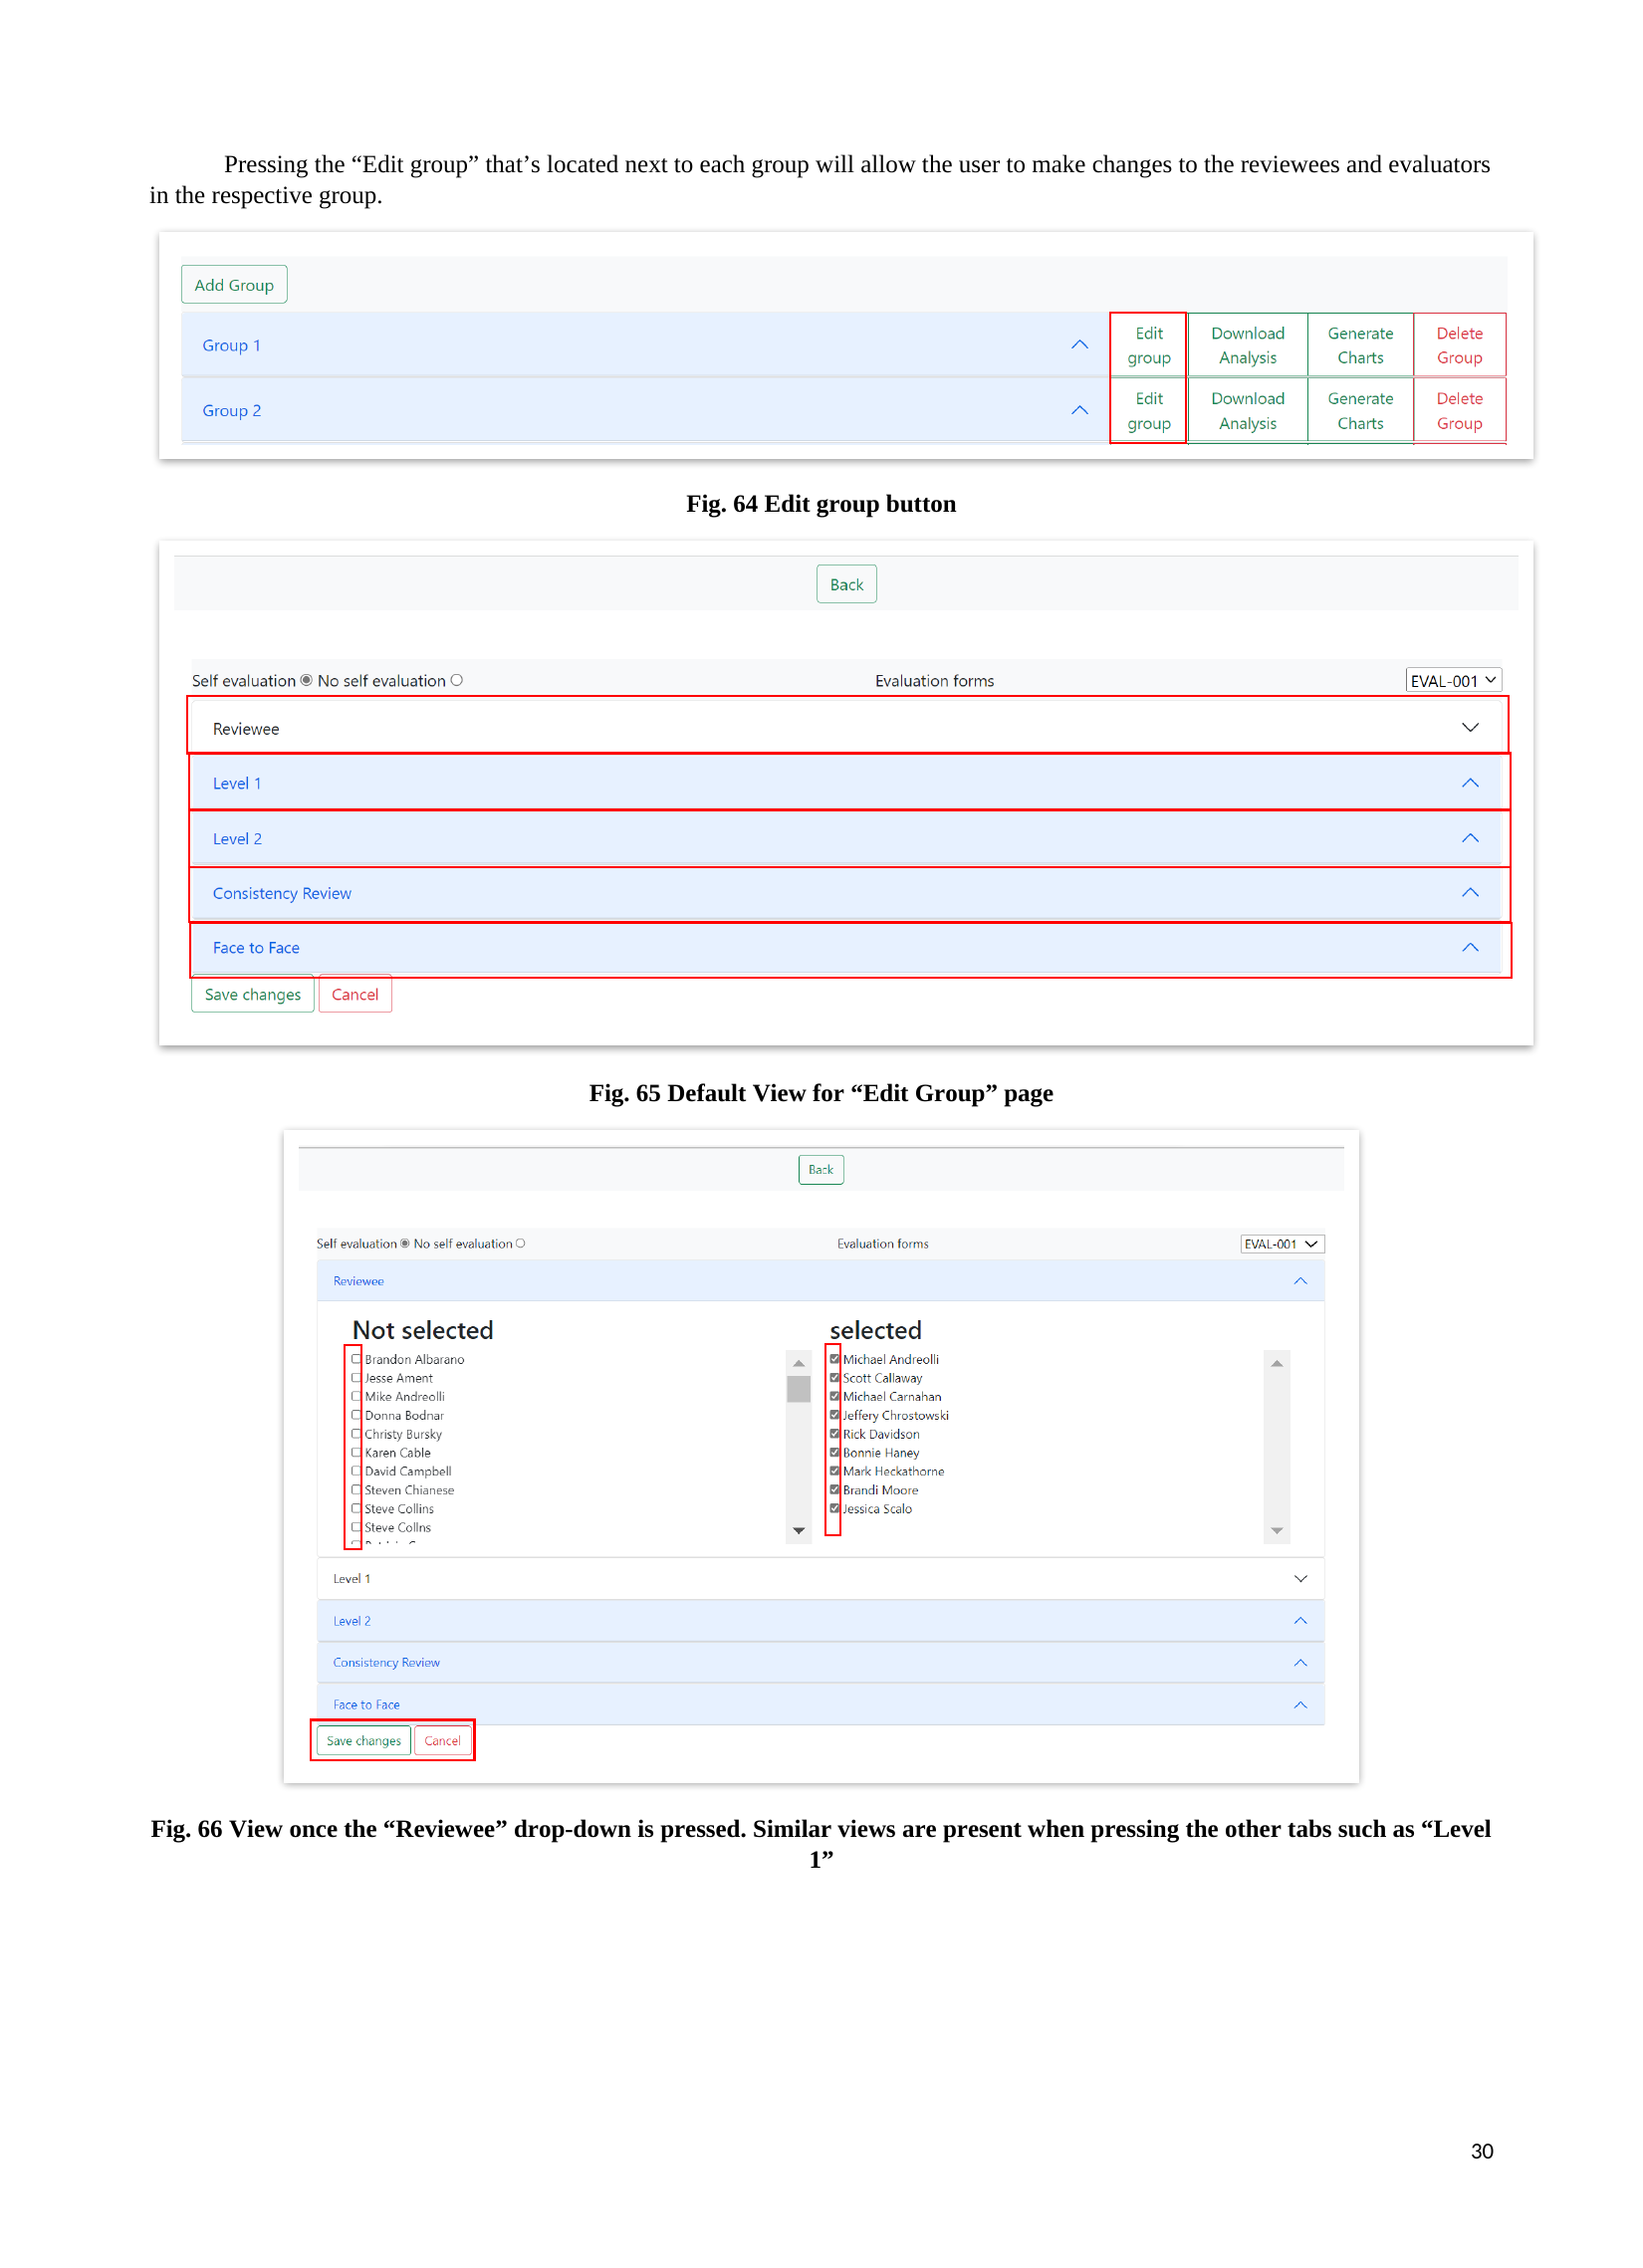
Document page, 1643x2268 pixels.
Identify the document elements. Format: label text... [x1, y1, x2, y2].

text Pressing the “Edit group” that’s located next to each group will allow the user to make changes to the reviewees and evaluators in the respective group. [149, 149, 1494, 209]
text Fig. 65 Default View for “Edit Group” page [149, 1078, 1494, 1107]
text Fig. 66 View once the “Reviewee” drop-down is pressed. Similar views are present when pressing the other tabs such as “Level 1” [149, 1814, 1494, 1874]
picture [299, 1145, 1344, 1768]
picture [174, 556, 1519, 1031]
picture [174, 247, 1519, 445]
text Fig. 64 Edit group button [149, 489, 1494, 518]
